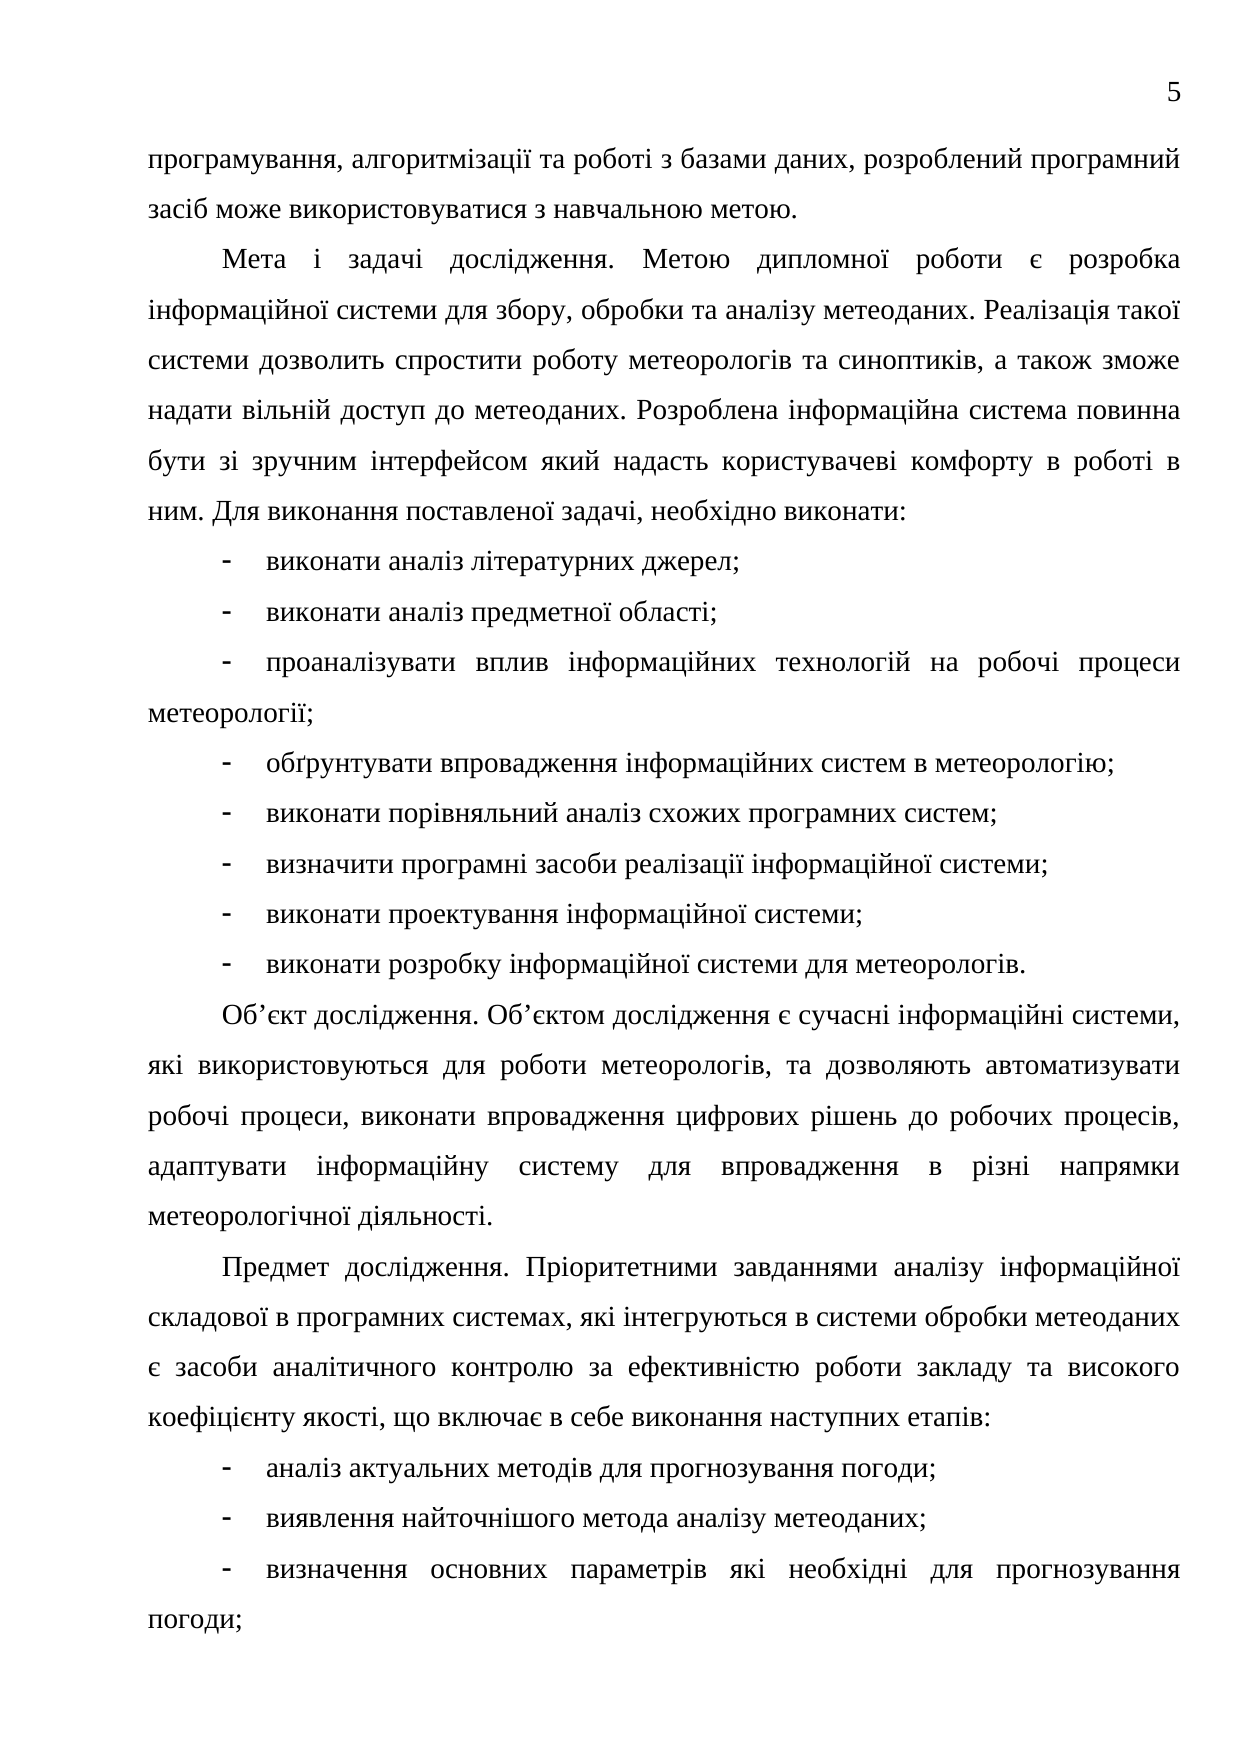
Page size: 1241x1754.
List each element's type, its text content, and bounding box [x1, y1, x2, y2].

list виявлення найточнішого метода аналізу метеоданих; [148, 1500, 1181, 1534]
list виконати розробку інформаційної системи для метеорологів. [148, 947, 1181, 980]
list визначення основних параметрів які необхідні для прогнозування погоди; [148, 1551, 1181, 1635]
list виконати порівняльний аналіз схожих програмних систем; [148, 795, 1181, 829]
list обґрунтувати впровадження інформаційних систем в метеорологію; [148, 745, 1181, 779]
text Предмет дослідження. Пріоритетними завданнями аналізу інформаційної складової в програмних системах, які інтегруються в системи обробки метеоданих є засоби аналітичного контролю за ефективністю роботи закладу та високого коефіцієнту якості, що включає в себе виконання наступних етапів: [148, 1249, 1181, 1433]
text Мета і задачі дослідження. Метою дипломної роботи є розробка інформаційної системи для збору, обробки та аналізу метеоданих. Реалізація такої системи дозволить спростити роботу метеорологів та синоптиків, а також зможе надати вільній доступ до метеоданих. Розроблена інформаційна система повинна бути зі зручним інтерфейсом який надасть користувачеві комфорту в роботі в ним. Для виконання поставленої задачі, необхідно виконати: [148, 242, 1181, 527]
list аналіз актуальних методів для прогнозування погоди; [148, 1450, 1181, 1483]
list проаналізувати вплив інформаційних технологій на робочі процеси метеорології; [148, 644, 1181, 728]
list визначити програмні засоби реалізації інформаційної системи; [148, 846, 1181, 879]
list виконати аналіз літературних джерел; [148, 543, 1181, 577]
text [148, 141, 1181, 225]
list виконати аналіз предметної області; [148, 594, 1181, 627]
text Об’єкт дослідження. Об’єктом дослідження є сучасні інформаційні системи, які використовуються для роботи метеорологів, та дозволяють автоматизувати робочі процеси, виконати впровадження цифрових рішень до робочих процесів, адаптувати інформаційну систему для впровадження в різні напрямки метеорологічної діяльності. [148, 997, 1181, 1232]
list виконати проектування інформаційної системи; [148, 896, 1181, 930]
